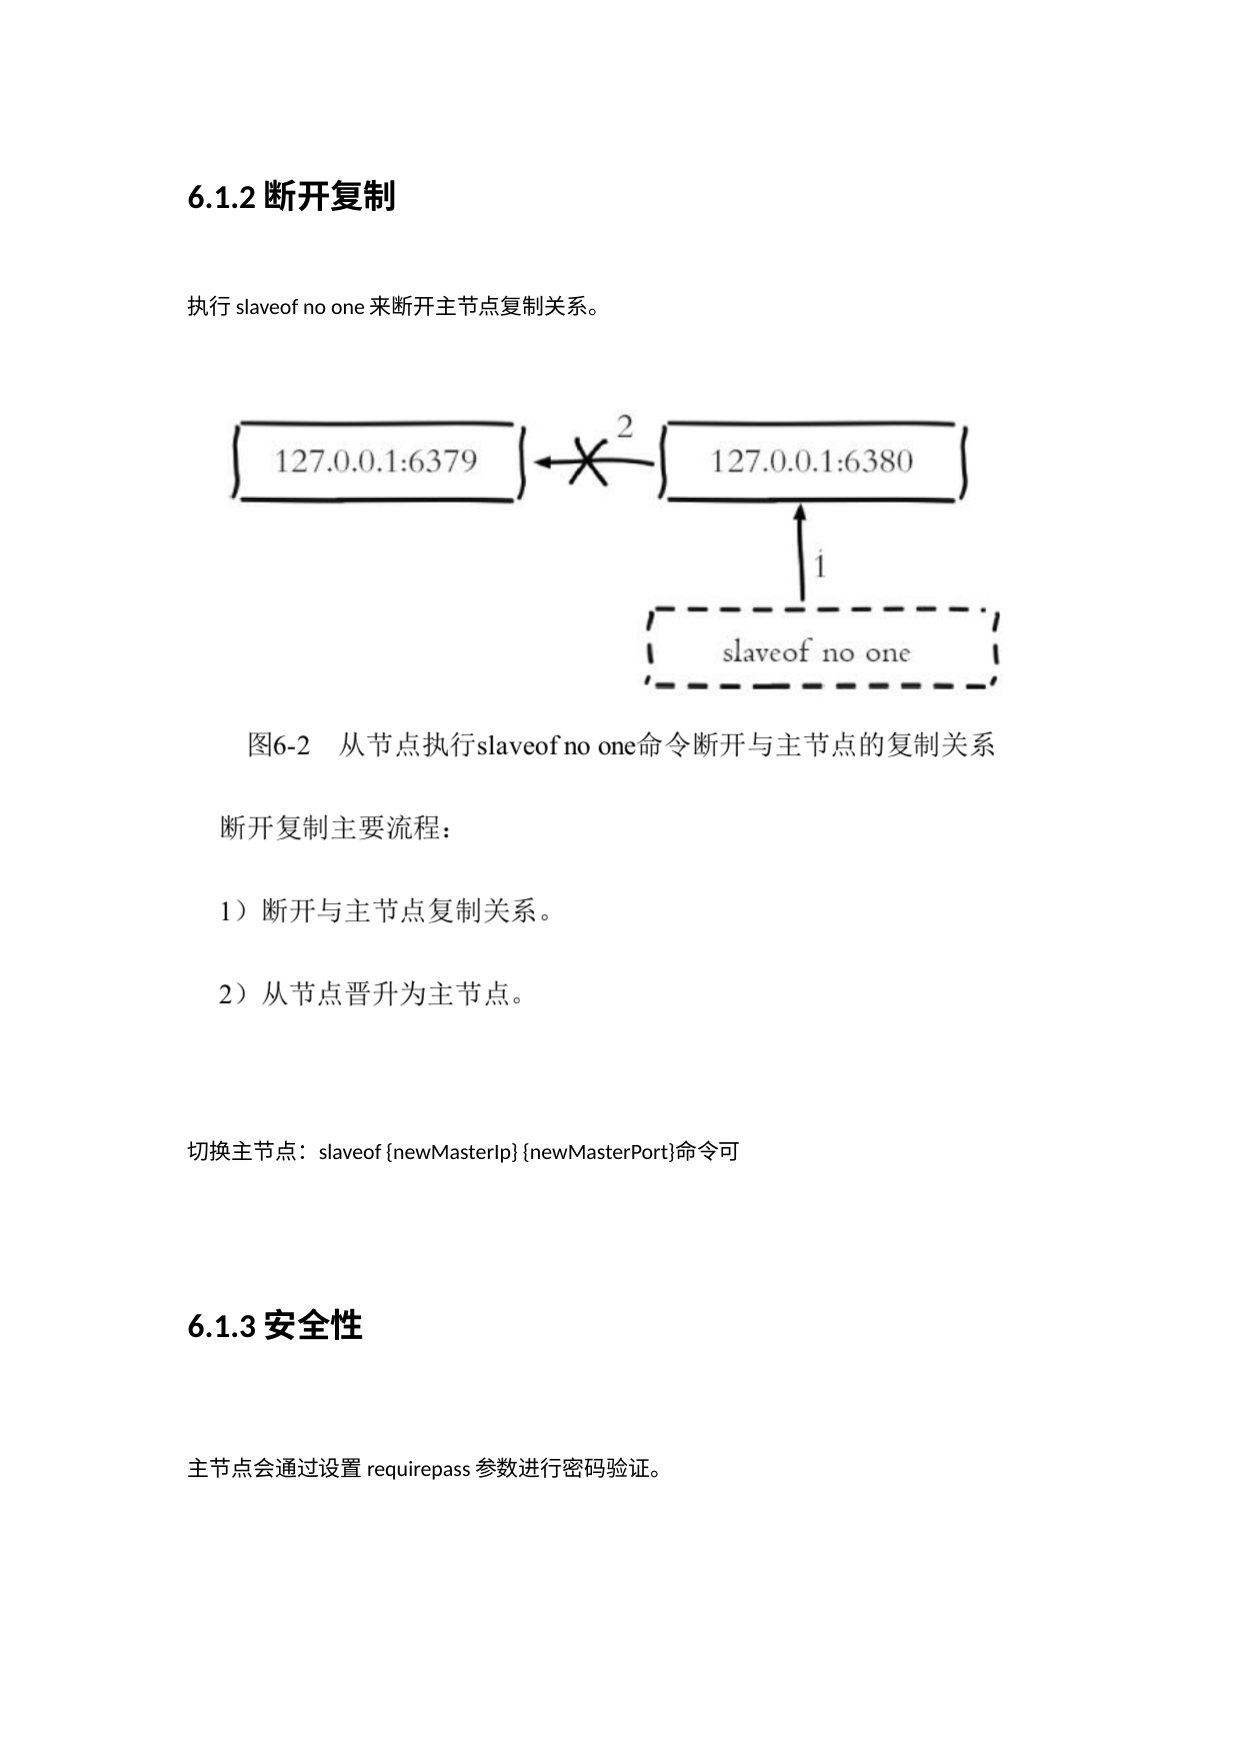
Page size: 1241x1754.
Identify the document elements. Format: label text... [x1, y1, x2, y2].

subtitle 6.1.2 断开复制 [187, 162, 1053, 227]
list 切换主节点：slaveof {newMasterIp} {newMasterPort}命令可 [187, 1134, 1053, 1166]
text 执行slaveof no one来断开主节点复制关系。 [187, 289, 1053, 321]
subtitle 6.1.3 安全性 [187, 1291, 1053, 1356]
text 主节点会通过设置requirepass参数进行密码验证。 [187, 1450, 1053, 1483]
picture [187, 386, 1053, 1018]
